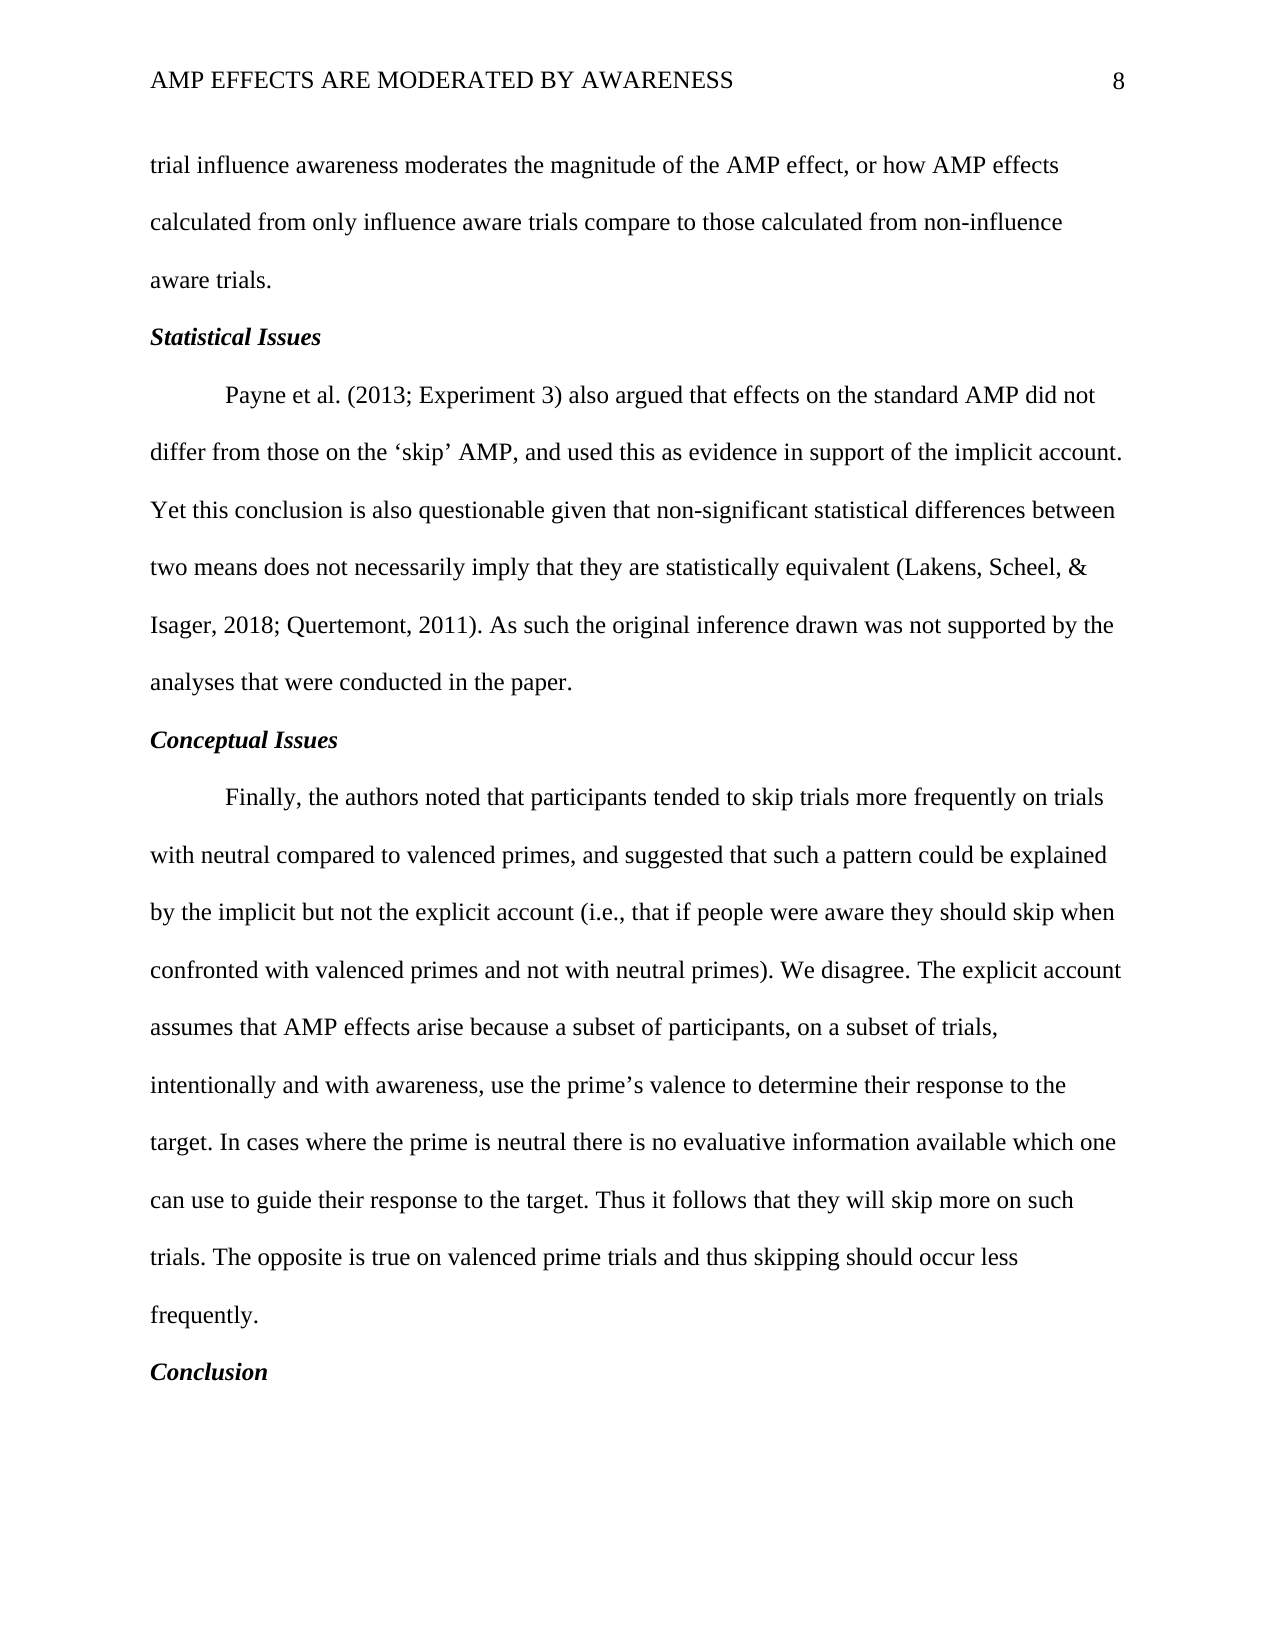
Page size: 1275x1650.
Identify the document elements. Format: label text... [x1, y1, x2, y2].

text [150, 150, 1125, 294]
subtitle Statistical Issues [150, 322, 1125, 351]
subtitle Conclusion [150, 1357, 1125, 1386]
text Finally, the authors noted that participants tended to skip trials more frequently on trials with neutral compared to valenced primes, and suggested that such a pattern could be explained by the implicit but not the explicit account (i.e., that if people were aware they should skip when confronted with valenced primes and not with neutral primes). We disagree. The explicit account assumes that AMP effects arise because a subset of participants, on a subset of trials, intentionally and with awareness, use the prime’s valence to determine their response to the target. In cases where the prime is neutral there is no evaluative information available which one can use to guide their response to the target. Thus it follows that they will skip more on such trials. The opposite is true on valenced prime trials and thus skipping should occur less frequently. [150, 782, 1125, 1329]
subtitle Conceptual Issues [150, 725, 1125, 754]
text Payne et al. (2013; Experiment 3) also argued that effects on the standard AMP did not differ from those on the ‘skip’ AMP, and used this as evidence in support of the implicit account. Yet this conclusion is also questionable given that non-significant statistical differences between two means does not necessarily imply that they are statistically equivalent (Lakens, Scheel, & Isager, 2018; Quertemont, 2011). As such the original inference drawn was not supported by the analyses that were conducted in the paper. [150, 380, 1125, 696]
